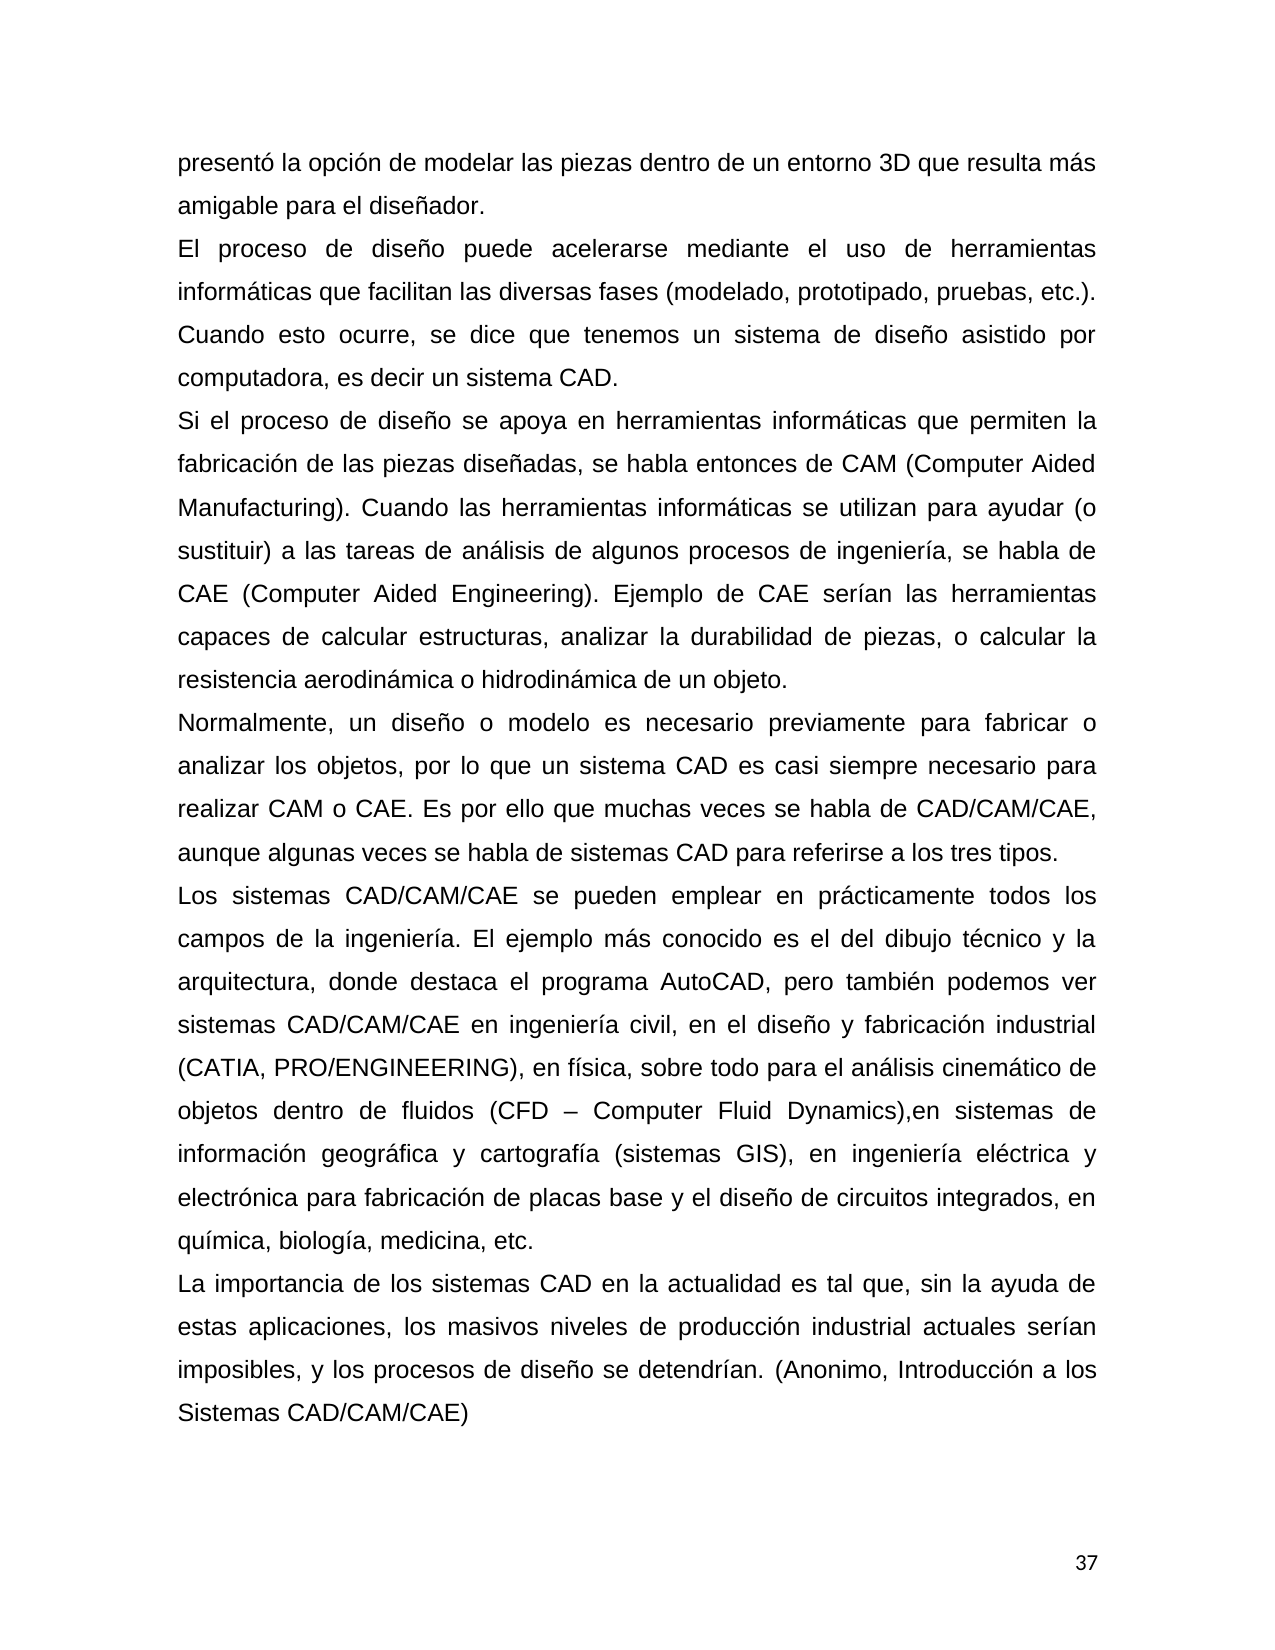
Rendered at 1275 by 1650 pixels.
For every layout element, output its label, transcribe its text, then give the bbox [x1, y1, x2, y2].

text Normalmente, un diseño o modelo es necesario previamente para fabricar o analizar los objetos, por lo que un sistema CAD es casi siempre necesario para realizar CAM o CAE. Es por ello que muchas veces se habla de CAD/CAM/CAE, aunque algunas veces se habla de sistemas CAD para referirse a los tres tipos. [177, 708, 1098, 866]
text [177, 148, 1098, 219]
text La importancia de los sistemas CAD en la actualidad es tal que, sin la ayuda de estas aplicaciones, los masivos niveles de producción industrial actuales serían imposibles, y los procesos de diseño se detendrían. [177, 1269, 1098, 1427]
text Los sistemas CAD/CAM/CAE se pueden emplear en prácticamente todos los campos de la ingeniería. El ejemplo más conocido es el del dibujo técnico y la arquitectura, donde destaca el programa AutoCAD, pero también podemos ver sistemas CAD/CAM/CAE en ingeniería civil, en el diseño y fabricación industrial (CATIA, PRO/ENGINEERING), en física, sobre todo para el análisis cinemático de objetos dentro de fluidos (CFD – Computer Fluid Dynamics),en sistemas de información geográfica y cartografía (sistemas GIS), en ingeniería eléctrica y electrónica para fabricación de placas base y el diseño de circuitos integrados, en química, biología, medicina, etc. [177, 881, 1098, 1254]
text Si el proceso de diseño se apoya en herramientas informáticas que permiten la fabricación de las piezas diseñadas, se habla entonces de CAM (Computer Aided Manufacturing). Cuando las herramientas informáticas se utilizan para ayudar (o sustituir) a las tareas de análisis de algunos procesos de ingeniería, se habla de CAE (Computer Aided Engineering). Ejemplo de CAE serían las herramientas capaces de calcular estructuras, analizar la durabilidad de piezas, o calcular la resistencia aerodinámica o hidrodinámica de un objeto. [177, 406, 1098, 694]
text El proceso de diseño puede acelerarse mediante el uso de herramientas informáticas que facilitan las diversas fases (modelado, prototipado, pruebas, etc.). Cuando esto ocurre, se dice que tenemos un sistema de diseño asistido por computadora, es decir un sistema CAD. [177, 234, 1098, 392]
